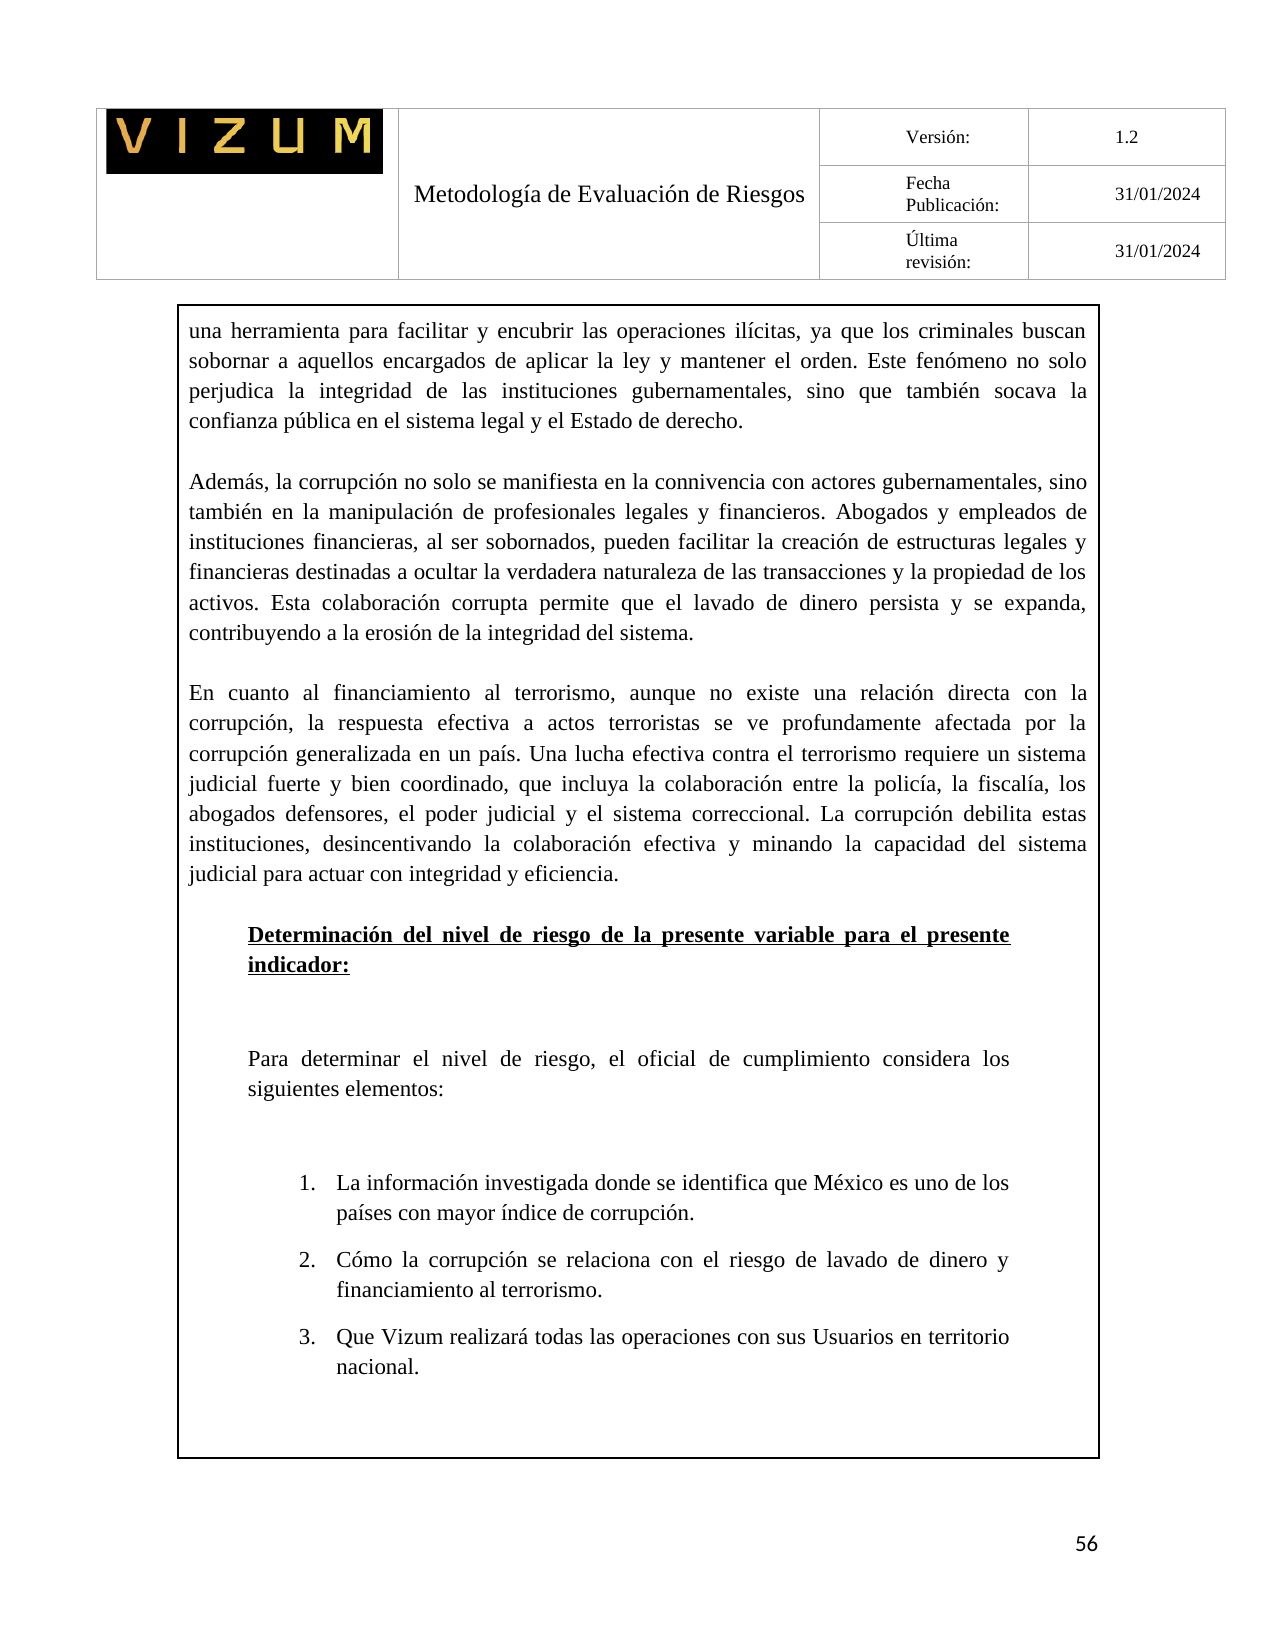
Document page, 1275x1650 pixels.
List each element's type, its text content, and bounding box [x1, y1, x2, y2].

picture [106, 109, 383, 174]
